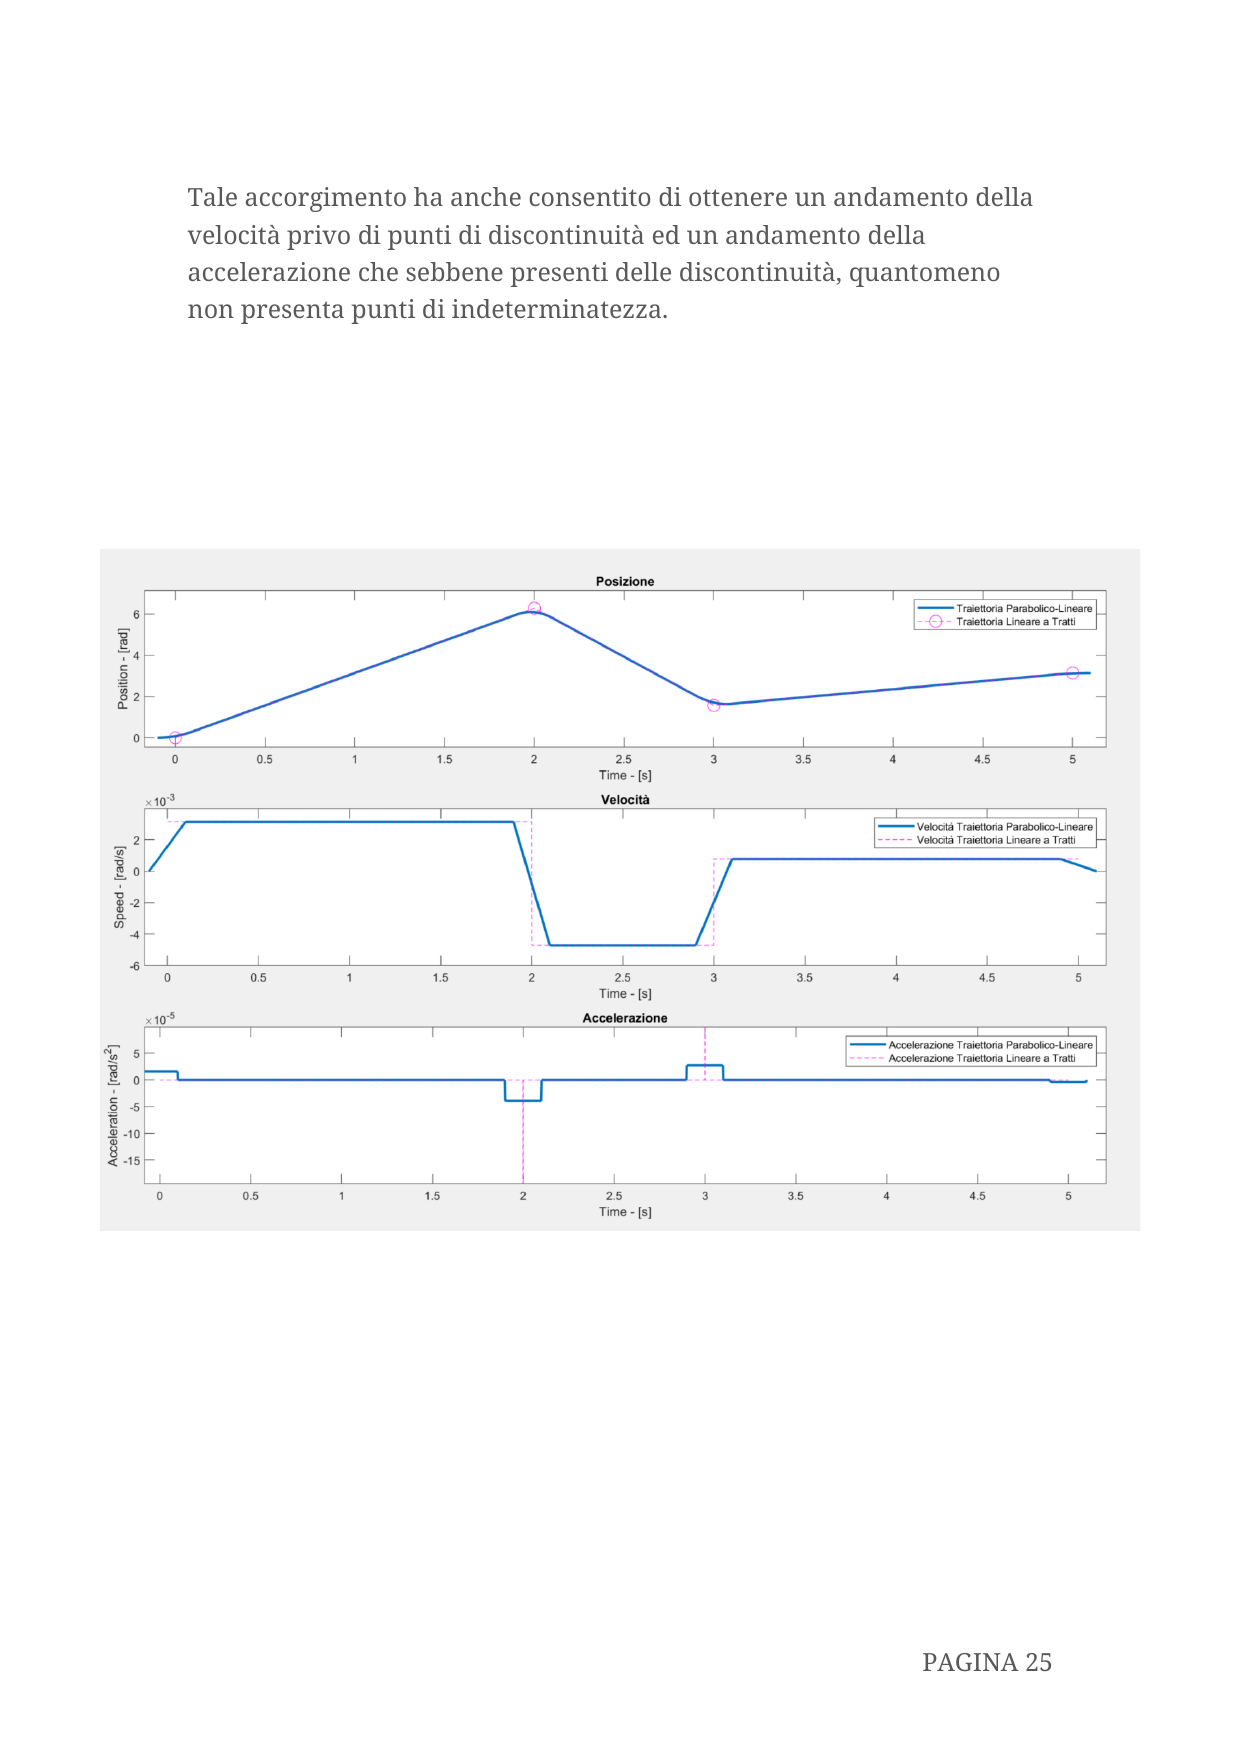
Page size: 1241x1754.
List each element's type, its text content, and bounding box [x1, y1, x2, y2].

text Tale accorgimento ha anche consentito di ottenere un andamento della velocità privo di punti di discontinuità ed un andamento della accelerazione che sebbene presenti delle discontinuità, quantomeno non presenta punti di indeterminatezza. [187, 180, 1053, 326]
picture [99, 549, 1141, 1231]
